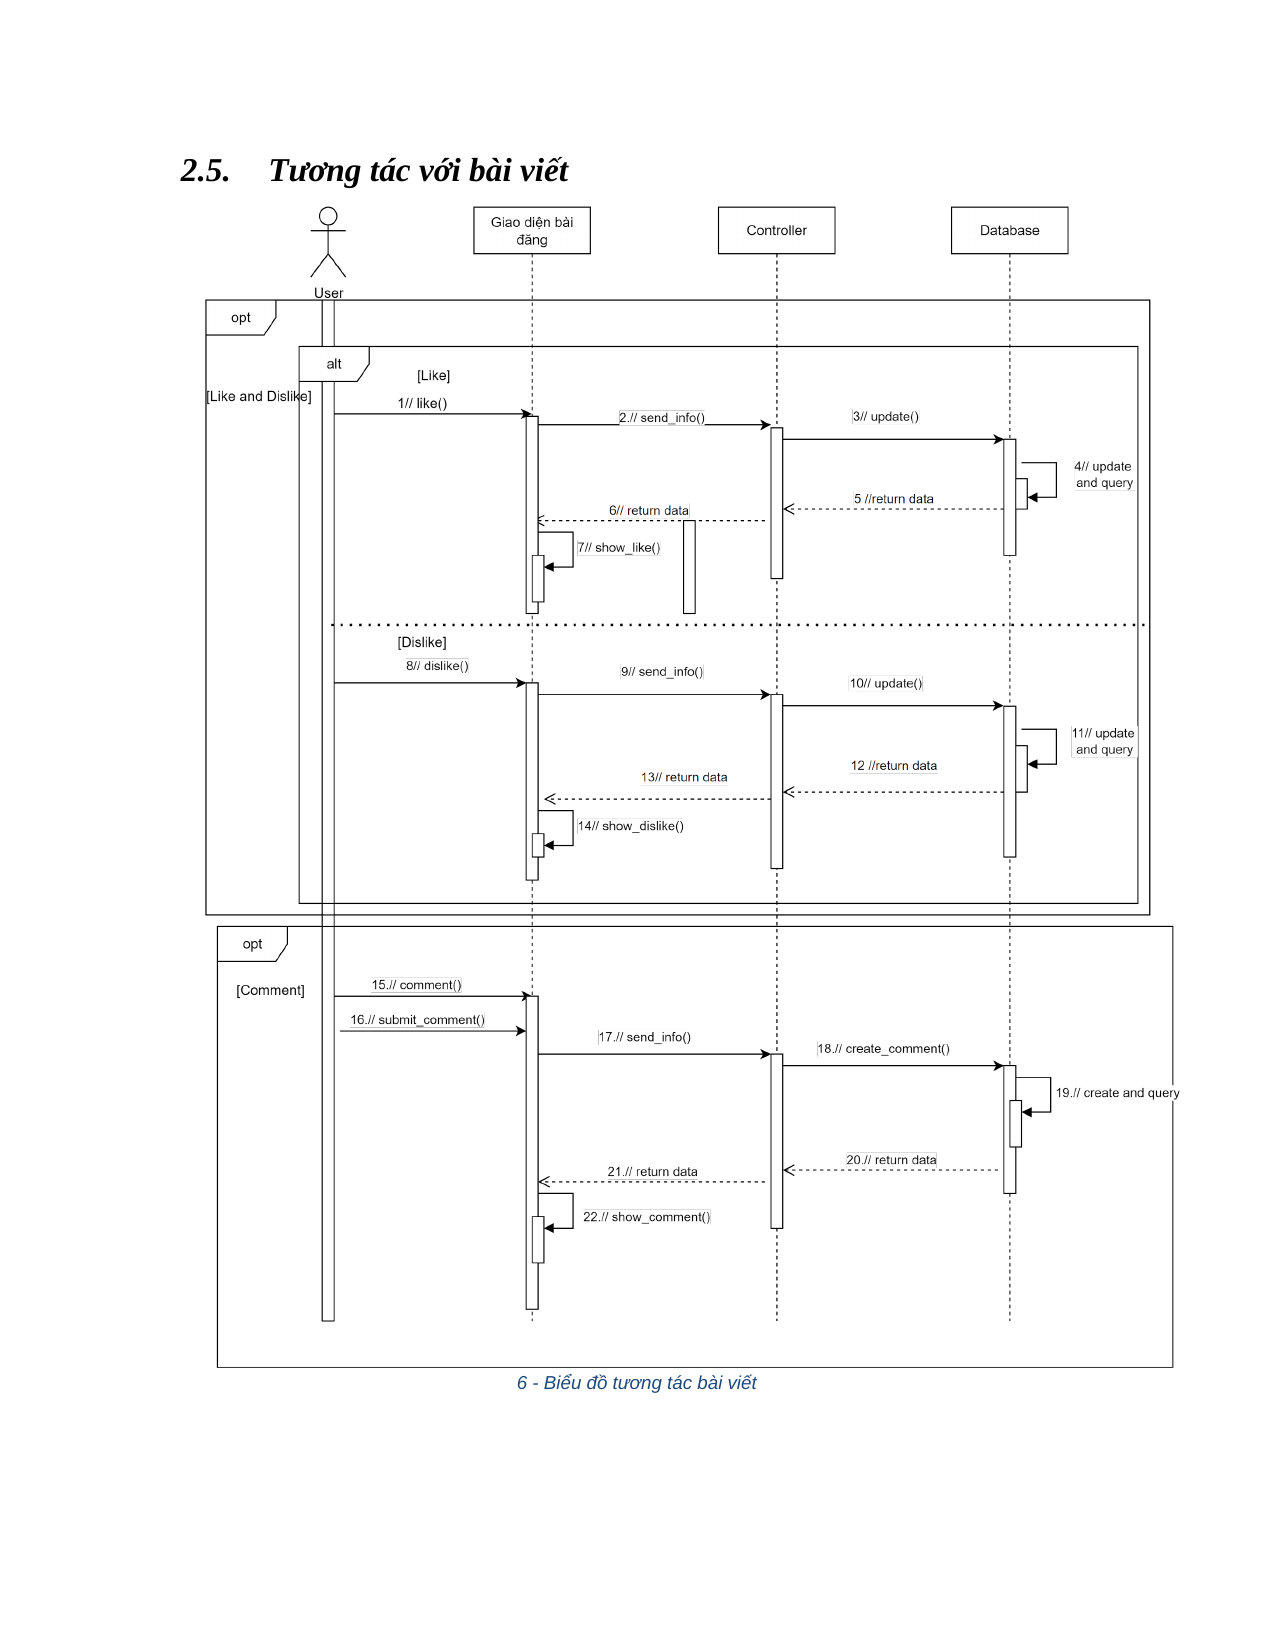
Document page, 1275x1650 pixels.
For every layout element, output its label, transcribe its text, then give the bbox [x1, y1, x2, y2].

picture [194, 206, 1180, 1368]
subtitle Tương tác với bài viết [231, 150, 1125, 188]
text 6 - Biểu đồ tương tác bài viết [150, 1372, 1125, 1393]
